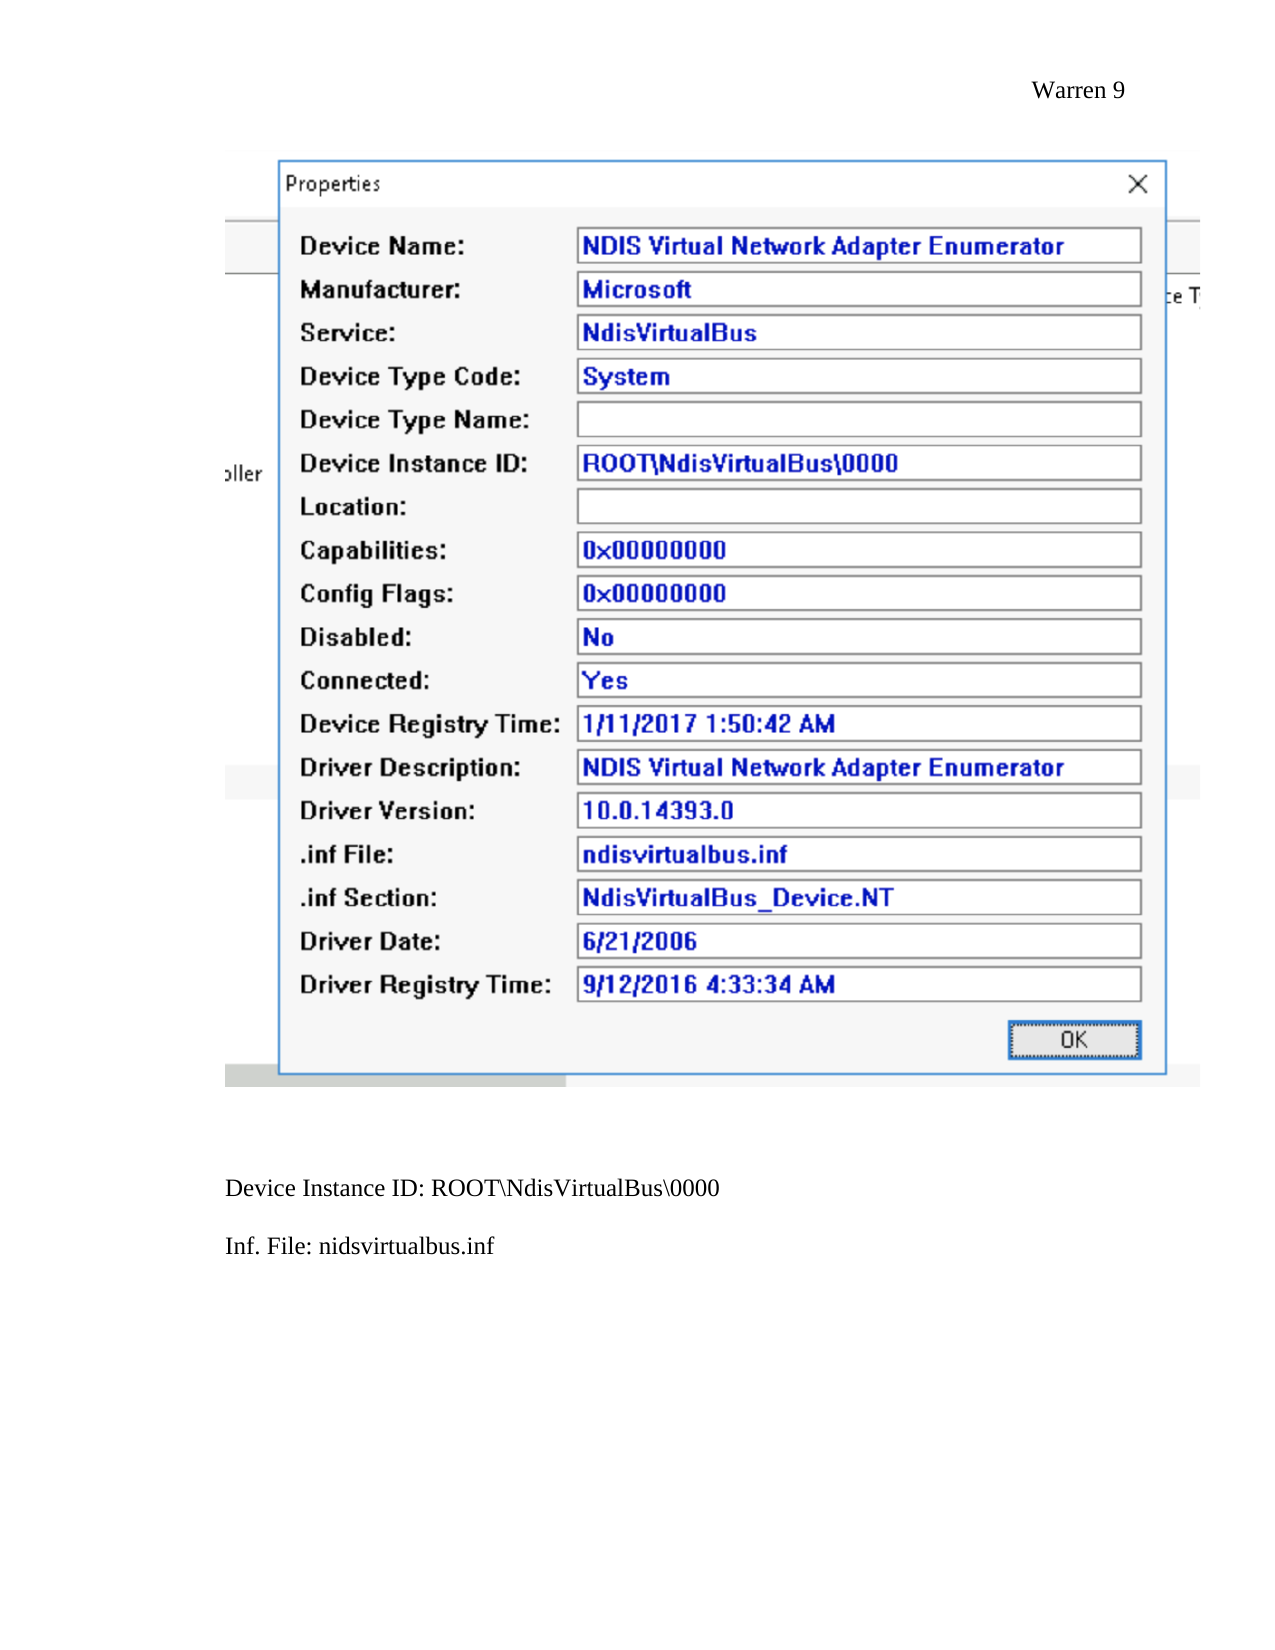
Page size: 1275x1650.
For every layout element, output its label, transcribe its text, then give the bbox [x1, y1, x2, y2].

text Inf. File: nidsvirtualbus.inf [150, 1231, 1125, 1259]
text Device Instance ID: ROOT\NdisVirtualBus\0000 [150, 1173, 1125, 1202]
picture [225, 150, 1200, 1087]
